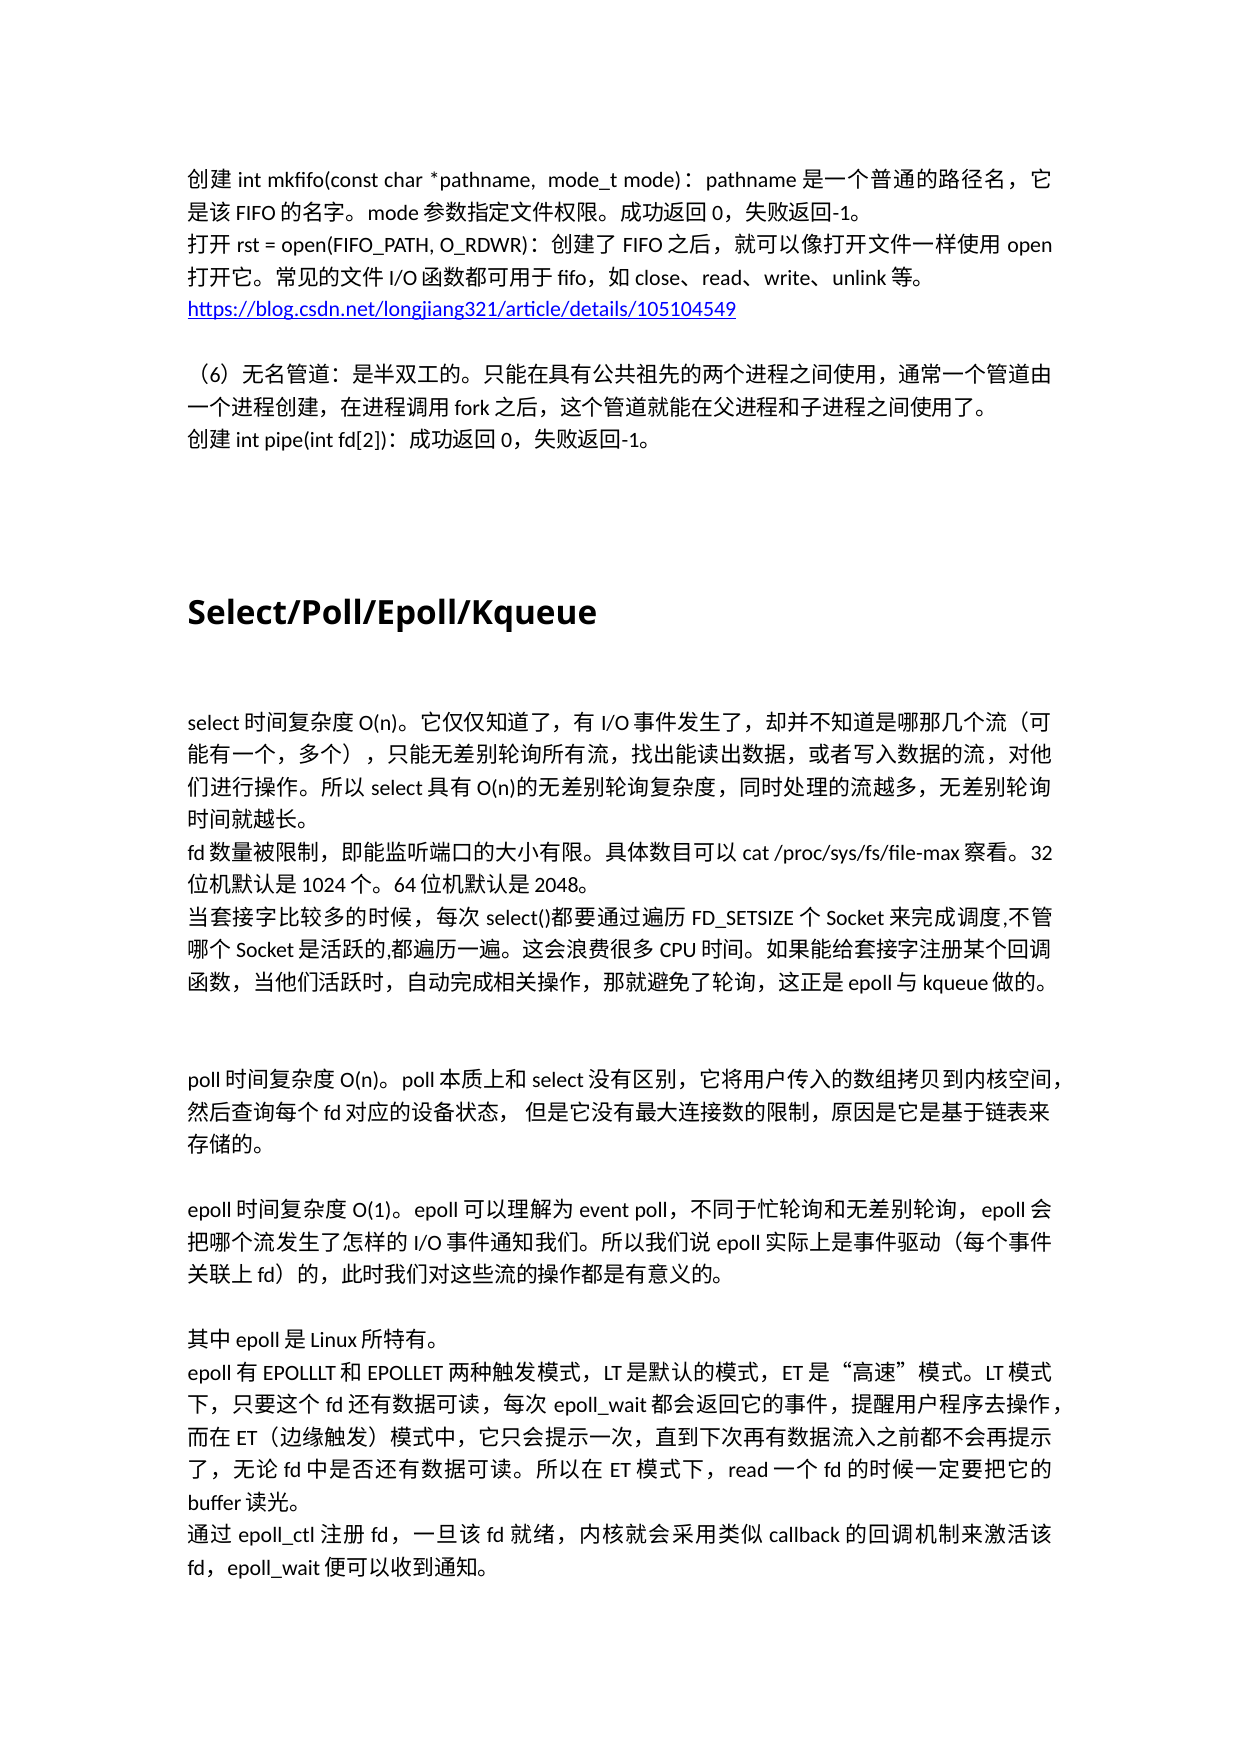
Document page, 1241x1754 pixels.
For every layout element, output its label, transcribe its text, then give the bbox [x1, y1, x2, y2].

text epoll时间复杂度O(1)。epoll可以理解为event poll，不同于忙轮询和无差别轮询，epoll会把哪个流发生了怎样的I/O事件通知我们。所以我们说epoll实际上是事件驱动（每个事件关联上fd）的，此时我们对这些流的操作都是有意义的。 [187, 1192, 1053, 1289]
text 创建int pipe(int fd[2])：成功返回0，失败返回-1。 [187, 422, 1053, 454]
text 其中epoll是Linux所特有。 [187, 1322, 1053, 1354]
text https://blog.csdn.net/longjiang321/article/details/105104549 [187, 292, 1053, 324]
text 当套接字比较多的时候，每次select()都要通过遍历FD_SETSIZE个Socket来完成调度,不管哪个Socket是活跃的,都遍历一遍。这会浪费很多CPU时间。如果能给套接字注册某个回调函数，当他们活跃时，自动完成相关操作，那就避免了轮询，这正是epoll与kqueue做的。 [187, 899, 1053, 997]
text fd数量被限制，即能监听端口的大小有限。具体数目可以cat /proc/sys/fs/file-max察看。32位机默认是1024个。64位机默认是2048。 [187, 834, 1053, 899]
subtitle Select/Poll/Epoll/Kqueue [187, 579, 1053, 644]
text epoll有EPOLLLT和EPOLLET两种触发模式，LT是默认的模式，ET是“高速”模式。LT模式下，只要这个fd还有数据可读，每次 epoll_wait都会返回它的事件，提醒用户程序去操作，而在ET（边缘触发）模式中，它只会提示一次，直到下次再有数据流入之前都不会再提示了，无论fd中是否还有数据可读。所以在ET模式下，read一个fd的时候一定要把它的buffer读光。 [187, 1354, 1053, 1517]
text poll时间复杂度O(n)。poll本质上和select没有区别，它将用户传入的数组拷贝到内核空间，然后查询每个fd对应的设备状态， 但是它没有最大连接数的限制，原因是它是基于链表来存储的。 [187, 1062, 1053, 1159]
text 通过epoll_ctl注册fd，一旦该fd就绪，内核就会采用类似callback的回调机制来激活该fd，epoll_wait便可以收到通知。 [187, 1517, 1053, 1582]
text select时间复杂度O(n)。它仅仅知道了，有I/O事件发生了，却并不知道是哪那几个流（可能有一个，多个），只能无差别轮询所有流，找出能读出数据，或者写入数据的流，对他们进行操作。所以select具有O(n)的无差别轮询复杂度，同时处理的流越多，无差别轮询时间就越长。 [187, 704, 1053, 834]
text 创建int mkfifo(const char *pathname, mode_t mode)：pathname是一个普通的路径名，它是该FIFO的名字。mode参数指定文件权限。成功返回0，失败返回-1。 [187, 162, 1053, 227]
text （6）无名管道：是半双工的。只能在具有公共祖先的两个进程之间使用，通常一个管道由一个进程创建，在进程调用fork之后，这个管道就能在父进程和子进程之间使用了。 [187, 357, 1053, 422]
text 打开rst = open(FIFO_PATH, O_RDWR)：创建了FIFO之后，就可以像打开文件一样使用open打开它。常见的文件I/O函数都可用于fifo，如close、read、write、unlink等。 [187, 227, 1053, 292]
